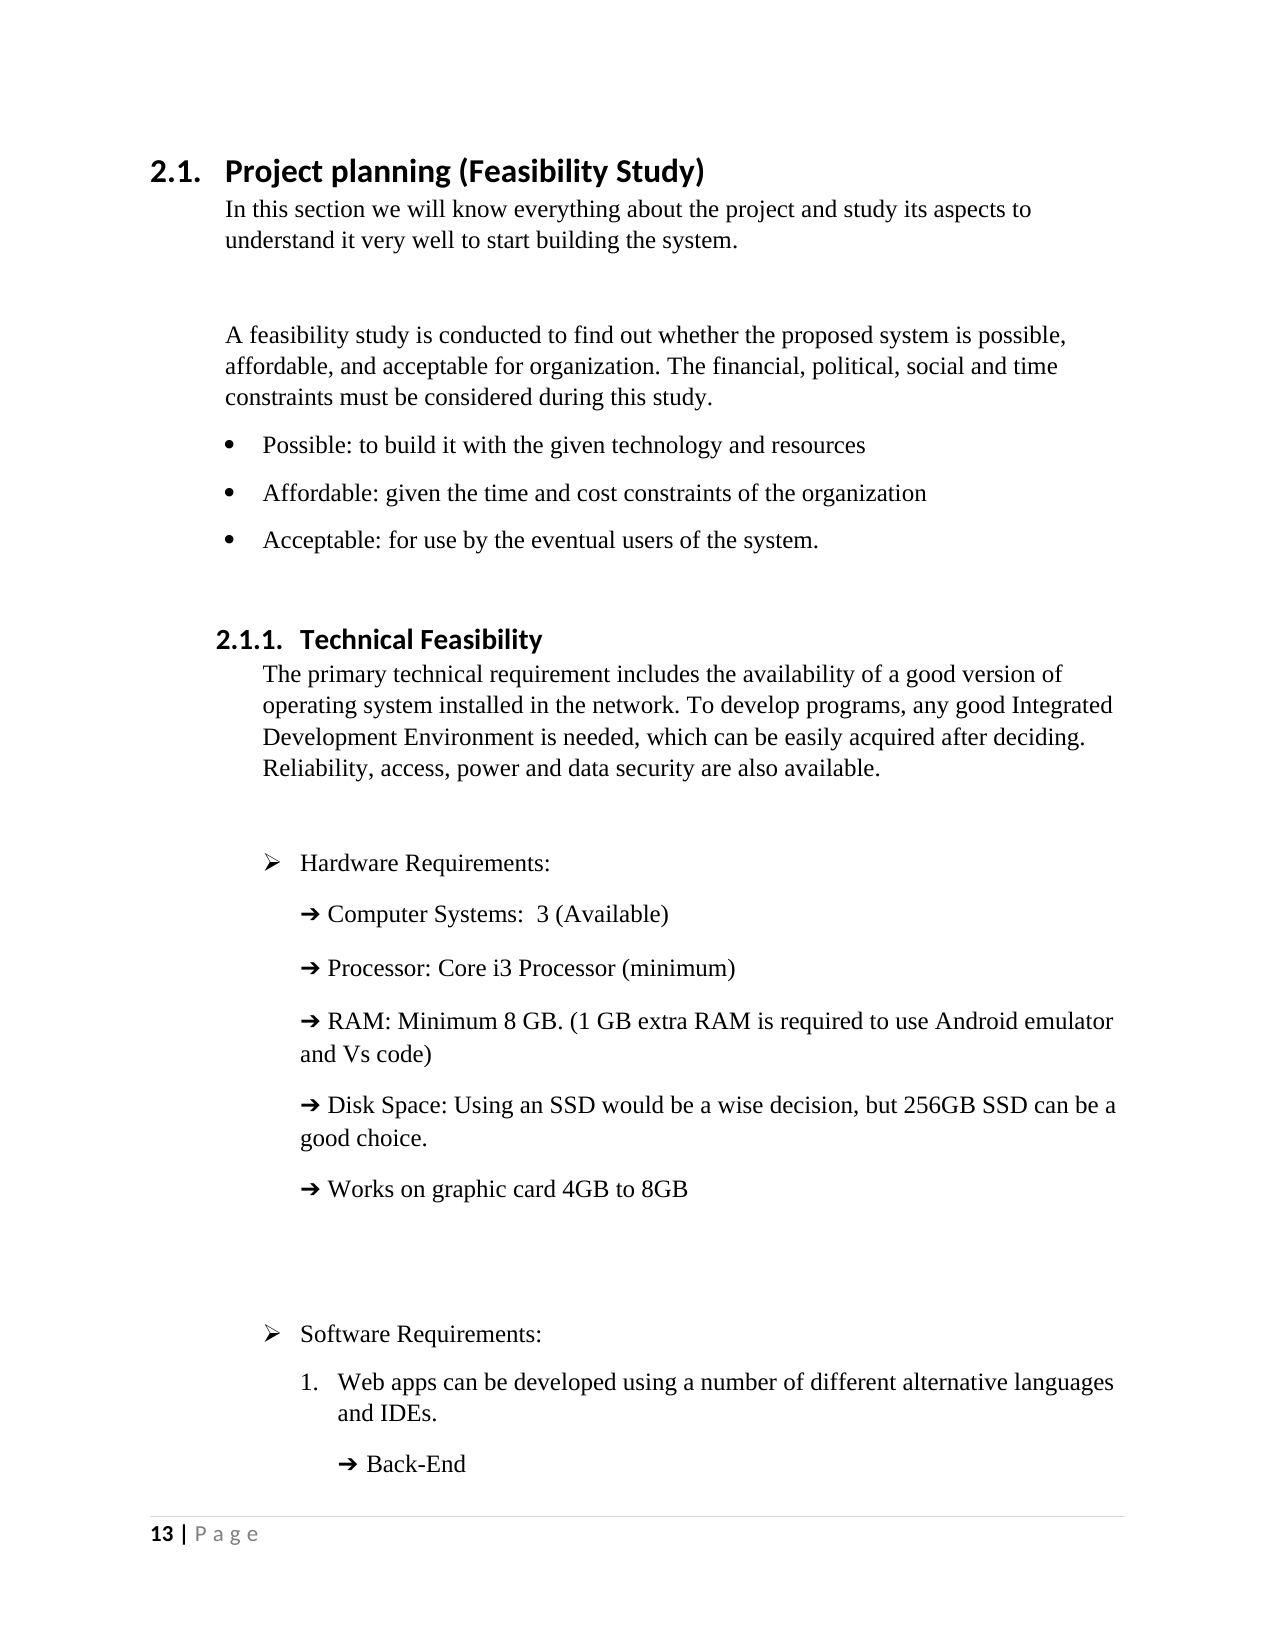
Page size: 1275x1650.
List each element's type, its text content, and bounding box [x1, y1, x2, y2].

text ➔ Disk Space: Using an SSD would be a wise decision, but 256GB SSD can be a good choice. [300, 1087, 1125, 1152]
text ➔ Processor: Core i3 Processor (minimum) [300, 949, 1125, 983]
list Software Requirements: [262, 1319, 1125, 1348]
text In this section we will know everything about the project and study its aspects to understand it very well to start building the system. [225, 194, 1125, 254]
text ➔ RAM: Minimum 8 GB. (1 GB extra RAM is required to use Android emulator and Vs code) [300, 1003, 1125, 1068]
list Technical Feasibility [216, 621, 1125, 657]
text The primary technical requirement includes the availability of a good version of operating system installed in the network. To develop programs, any good Integrated Development Environment is needed, which can be easily acquired after deciding. Reliability, access, power and data security are also available. [262, 659, 1125, 781]
list Affordable: given the time and cost constraints of the organization [225, 478, 1125, 507]
text ➔ Works on graphic card 4GB to 8GB [300, 1171, 1125, 1205]
text A feasibility study is conducted to find out whether the proposed system is possible, affordable, and acceptable for organization. The financial, political, social and time constraints must be considered during this study. [225, 320, 1125, 411]
list Acceptable: for use by the eventual users of the system. [225, 526, 1125, 554]
list Possible: to build it with the given technology and resources [225, 430, 1125, 459]
list Project planning (Feasibility Study) [150, 150, 1125, 191]
text ➔ Computer Systems: 3 (Available) [300, 896, 1125, 930]
list Web apps can be developed using a number of different alternative languages and IDEs. [300, 1367, 1125, 1427]
list Hardware Requirements: [262, 848, 1125, 877]
text ➔ Back-End [300, 1446, 1125, 1480]
